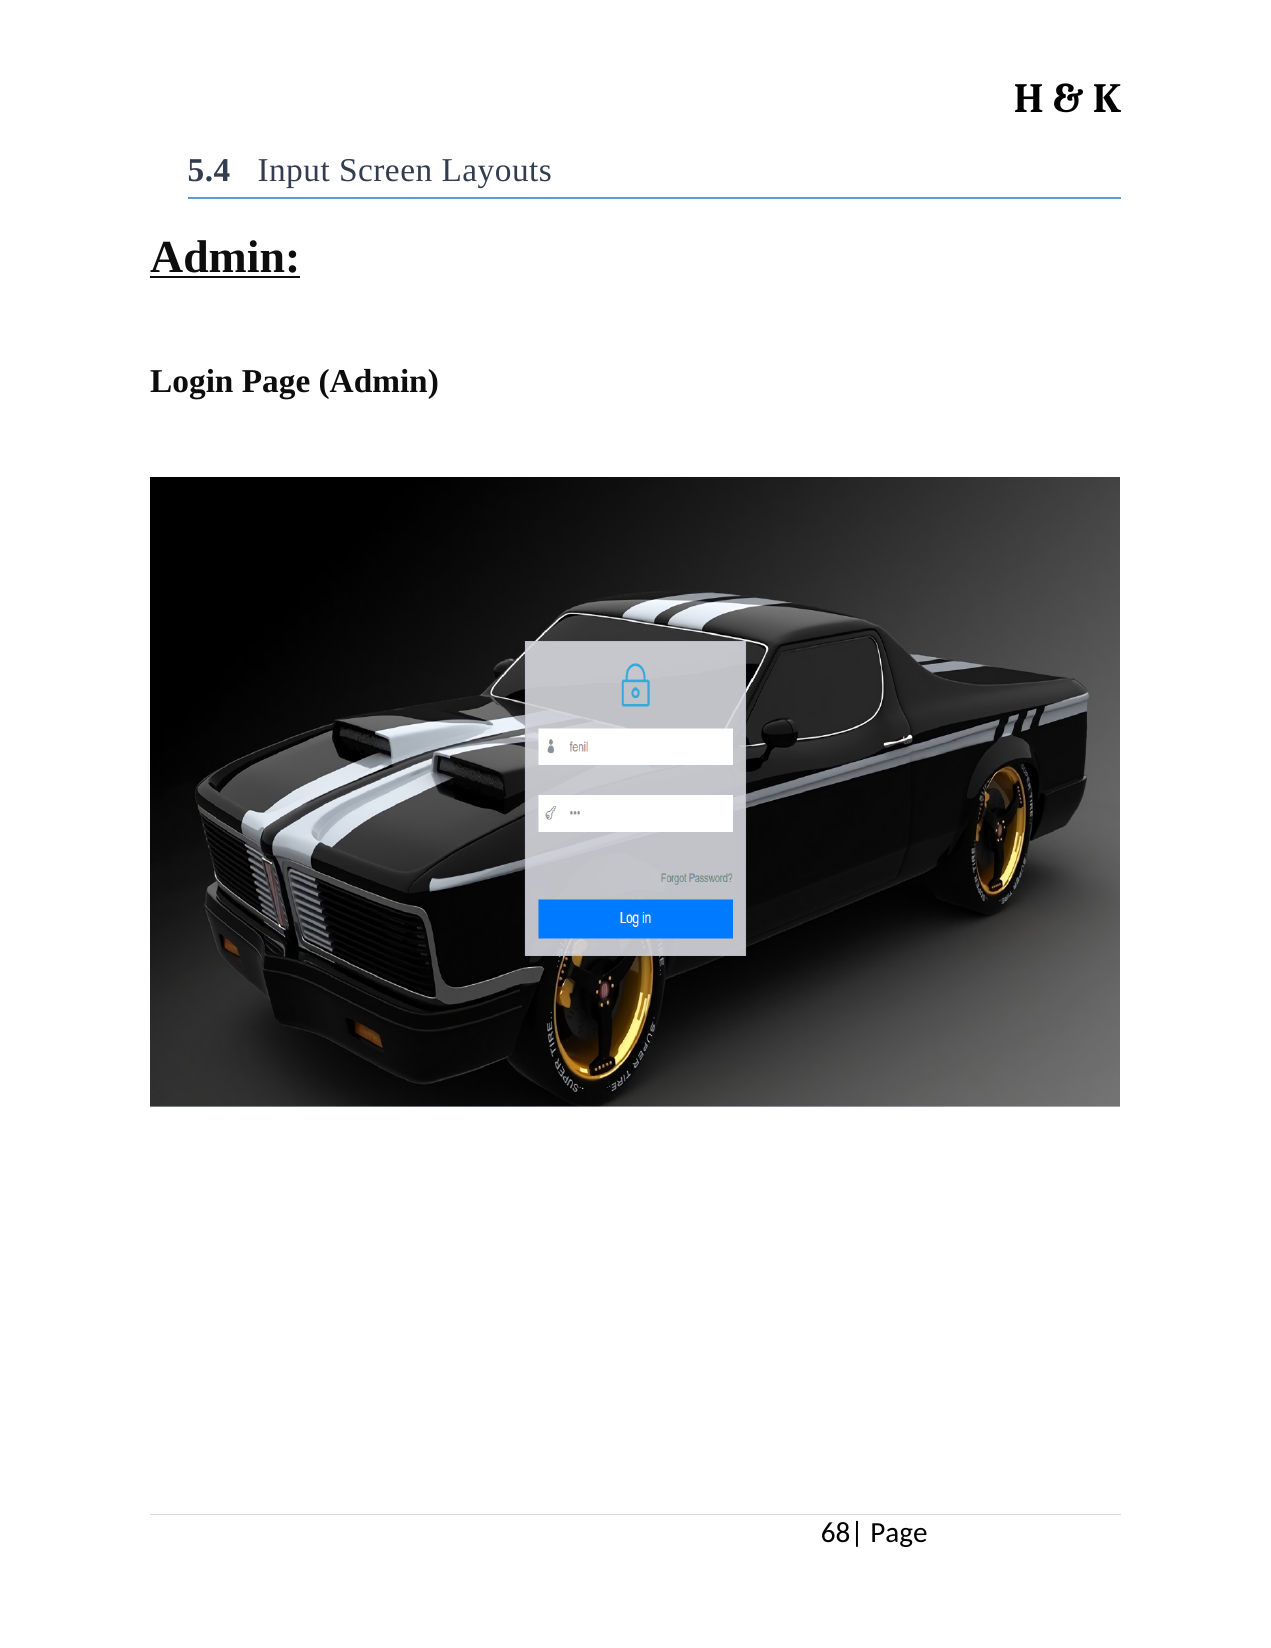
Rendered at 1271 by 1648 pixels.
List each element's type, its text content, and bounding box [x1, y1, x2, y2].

text Admin: [150, 230, 1121, 283]
title 5.4 Input Screen Layouts [187, 150, 1121, 199]
picture [150, 477, 1120, 1107]
text Login Page (Admin) [150, 362, 1121, 400]
